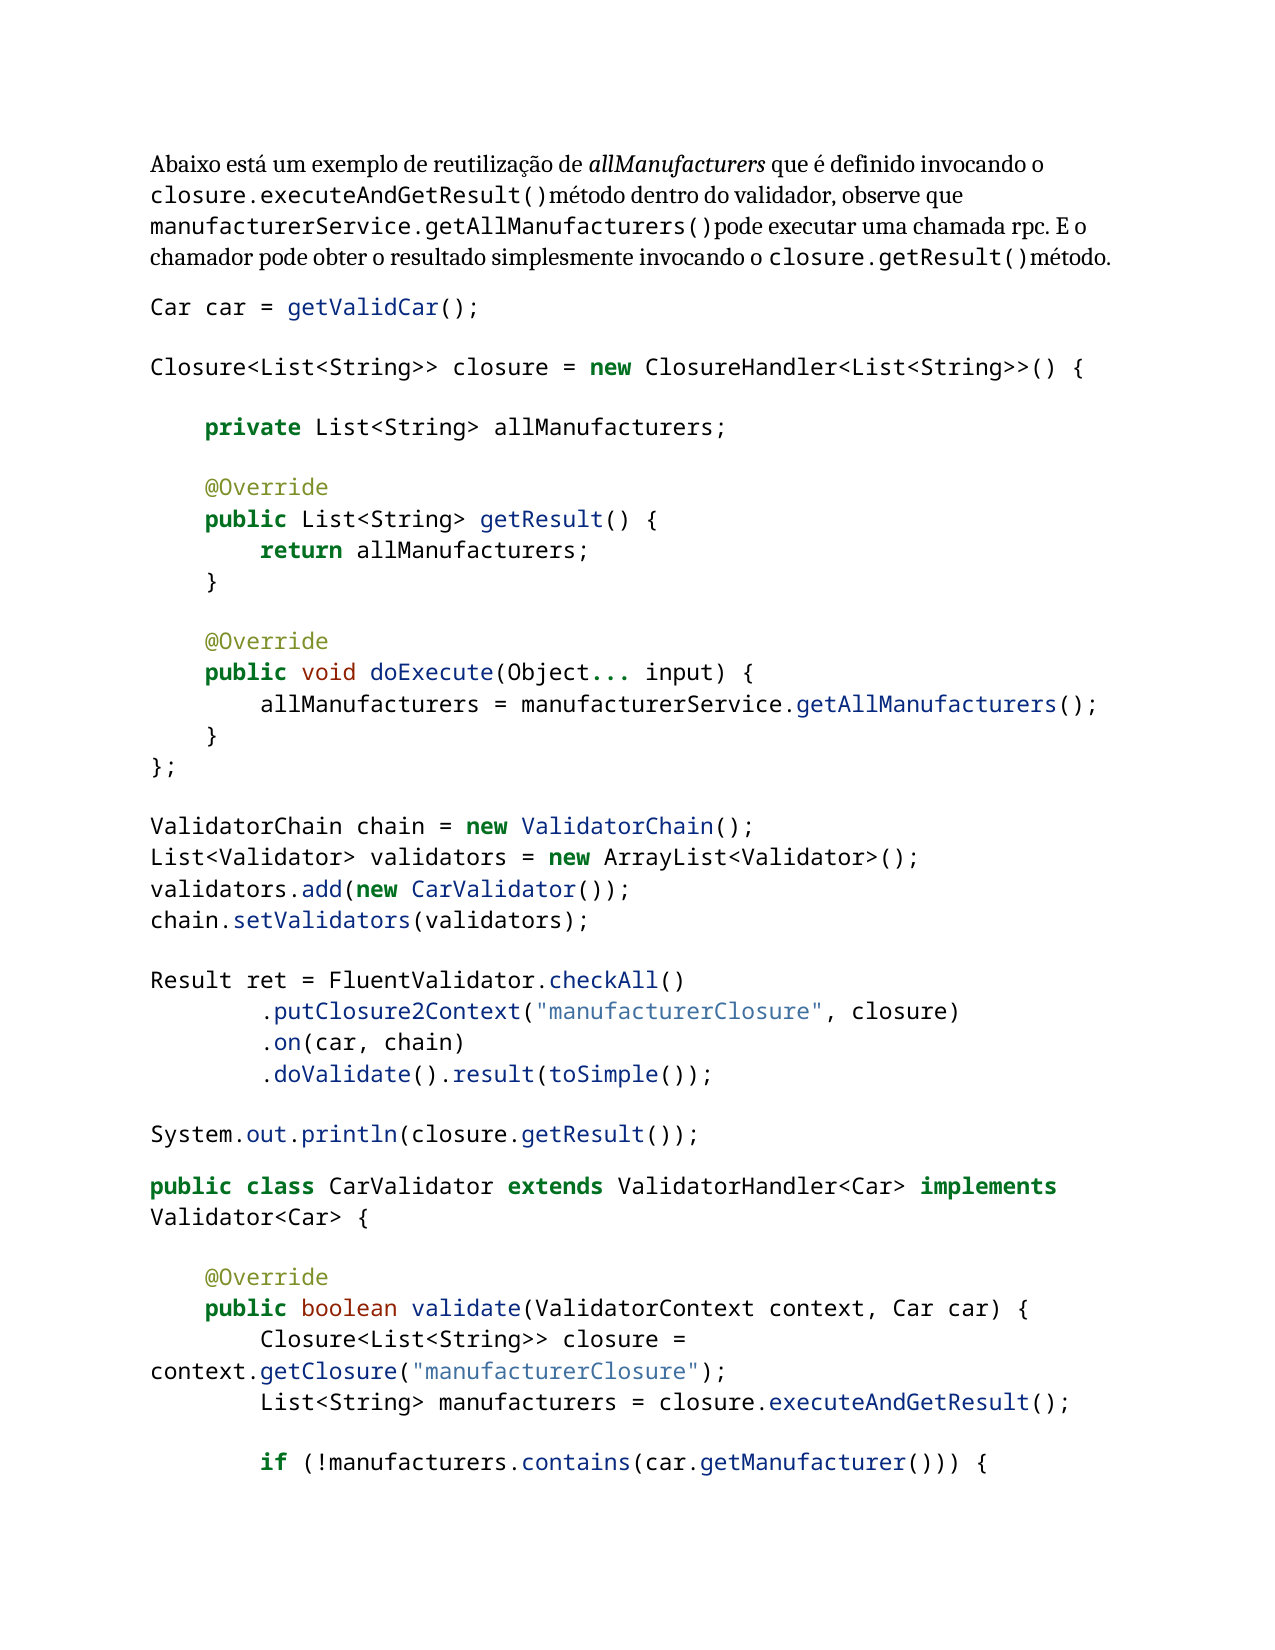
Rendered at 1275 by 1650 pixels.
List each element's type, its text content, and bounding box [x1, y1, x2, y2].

text Car car = getValidCar(); Closure<List<String>> closure = new ClosureHandler<List<String>>() { private List<String> allManufacturers; @Override public List<String> getResult() { return allManufacturers; } @Override public void doExecute(Object... input) { allManufacturers = manufacturerService.getAllManufacturers(); } }; ValidatorChain chain = new ValidatorChain(); List<Validator> validators = new ArrayList<Validator>(); validators.add(new CarValidator()); chain.setValidators(validators); Result ret = FluentValidator.checkAll() .putClosure2Context("manufacturerClosure", closure) .on(car, chain) .doValidate().result(toSimple()); System.out.println(closure.getResult()); [150, 291, 1125, 1149]
text Abaixo está um exemplo de reutilização de allManufacturers que é definido invocando o closure.executeAndGetResult()método dentro do validador, observe que manufacturerService.getAllManufacturers()pode executar uma chamada rpc. E o chamador pode obter o resultado simplesmente invocando o closure.getResult()método. [150, 150, 1125, 272]
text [150, 1169, 1125, 1477]
